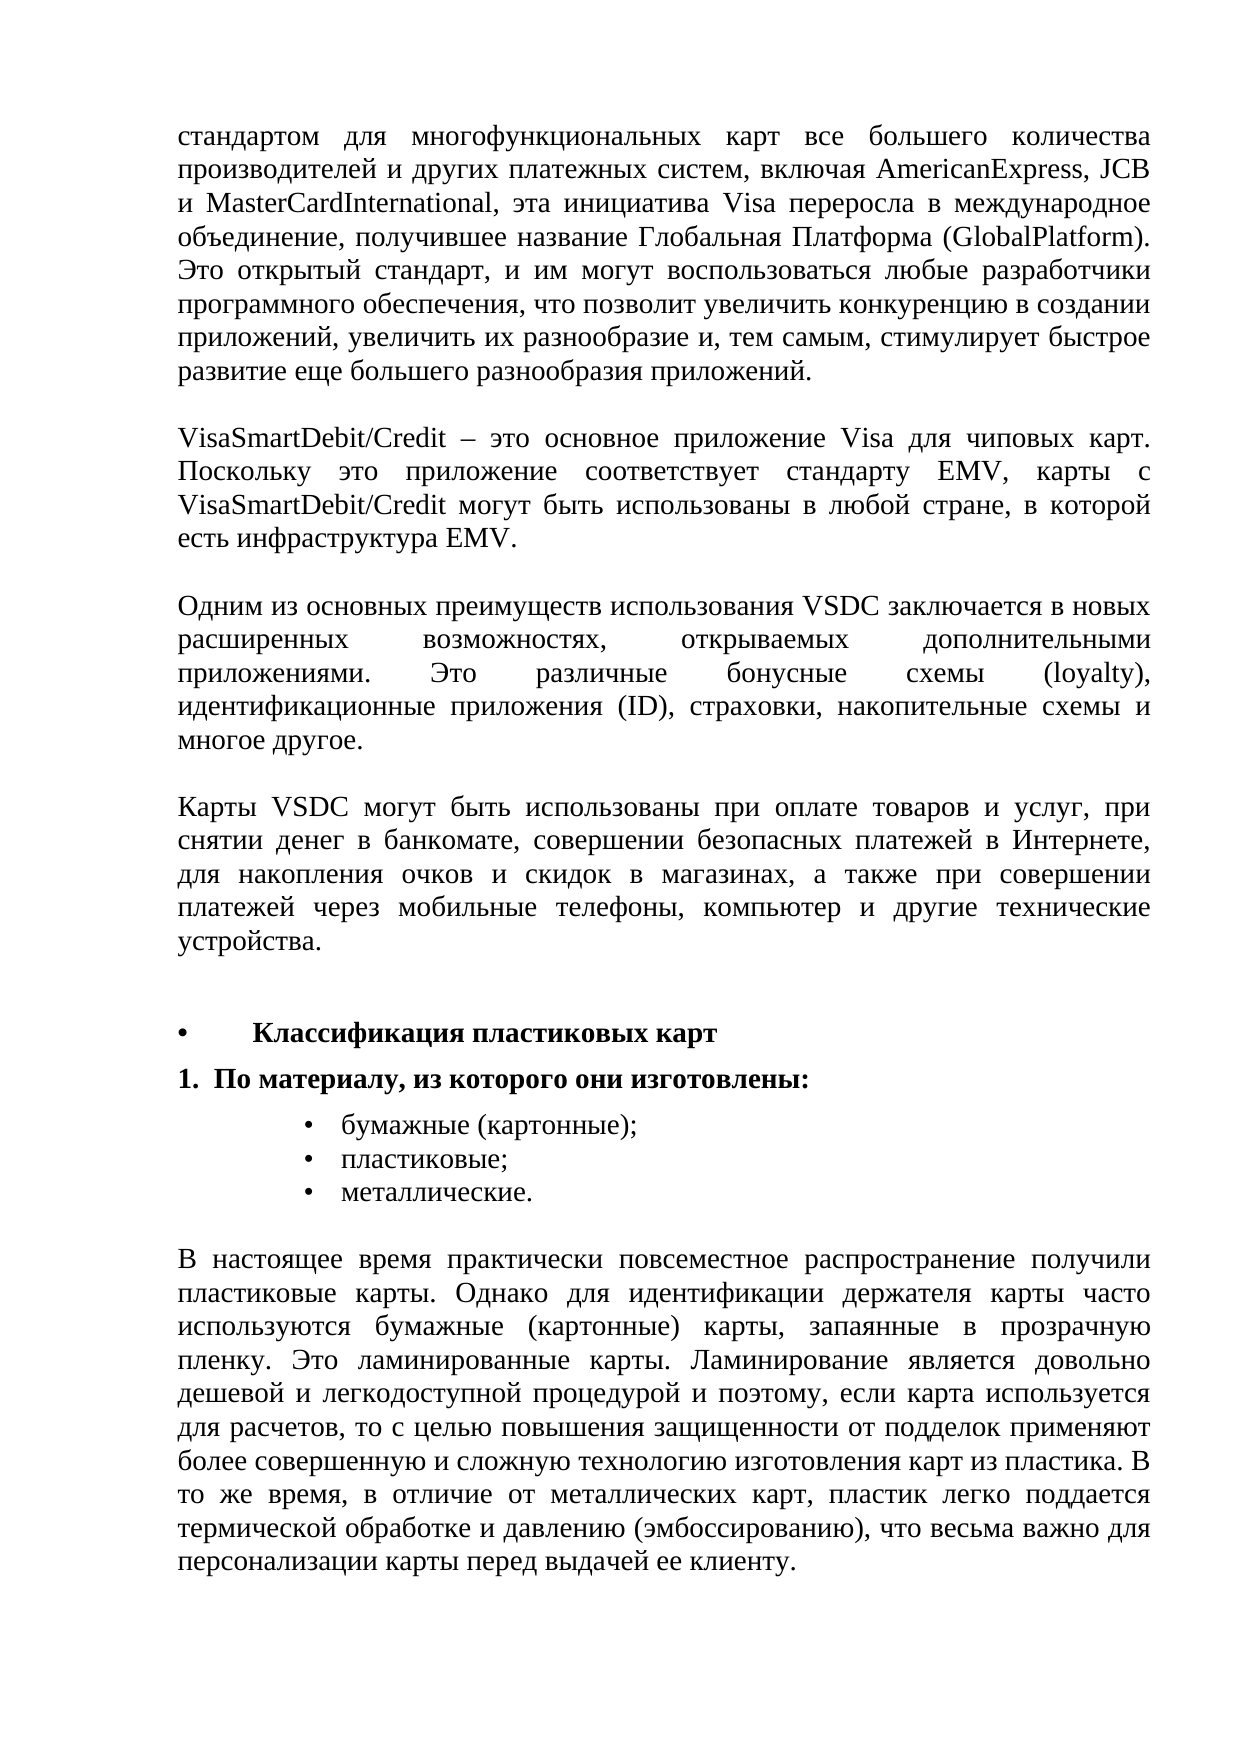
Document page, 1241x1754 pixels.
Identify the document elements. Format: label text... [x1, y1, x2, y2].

text Одним из основных преимуществ использования VSDC заключается в новых расширенных возможностях, открываемых дополнительными приложениями. Это различные бонусные схемы (loyalty), идентификационные приложения (ID), страховки, накопительные схемы и многое другое. [177, 588, 1152, 755]
list бумажные (картонные); [303, 1107, 1152, 1141]
text VisaSmartDebit/Credit – это основное приложение Visa для чиповых карт. Поскольку это приложение соответствует стандарту EMV, карты с VisaSmartDebit/Credit могут быть использованы в любой стране, в которой есть инфраструктура EMV. [177, 420, 1152, 554]
text В настоящее время практически повсеместное распространение получили пластиковые карты. Однако для идентификации держателя карты часто используются бумажные (картонные) карты, запаянные в прозрачную пленку. Это ламинированные карты. Ламинирование является довольно дешевой и легкодоступной процедурой и поэтому, если карта используется для расчетов, то с целью повышения защищенности от подделок применяют более совершенную и сложную технологию изготовления карт из пластика. В то же время, в отличие от металлических карт, пластик легко поддается термической обработке и давлению (эмбоссированию), что весьма важно для персонализации карты перед выдачей ее клиенту. [177, 1241, 1152, 1577]
list пластиковые; [303, 1141, 1152, 1174]
list Классификация пластиковых карт [177, 1015, 1152, 1049]
list металлические. [303, 1174, 1152, 1208]
text 1. По материалу, из которого они изготовлены: [177, 1061, 1152, 1095]
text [177, 118, 1152, 386]
text Карты VSDC могут быть использованы при оплате товаров и услуг, при снятии денег в банкомате, совершении безопасных платежей в Интернете, для накопления очков и скидок в магазинах, а также при совершении платежей через мобильные телефоны, компьютер и другие технические устройства. [177, 789, 1152, 957]
